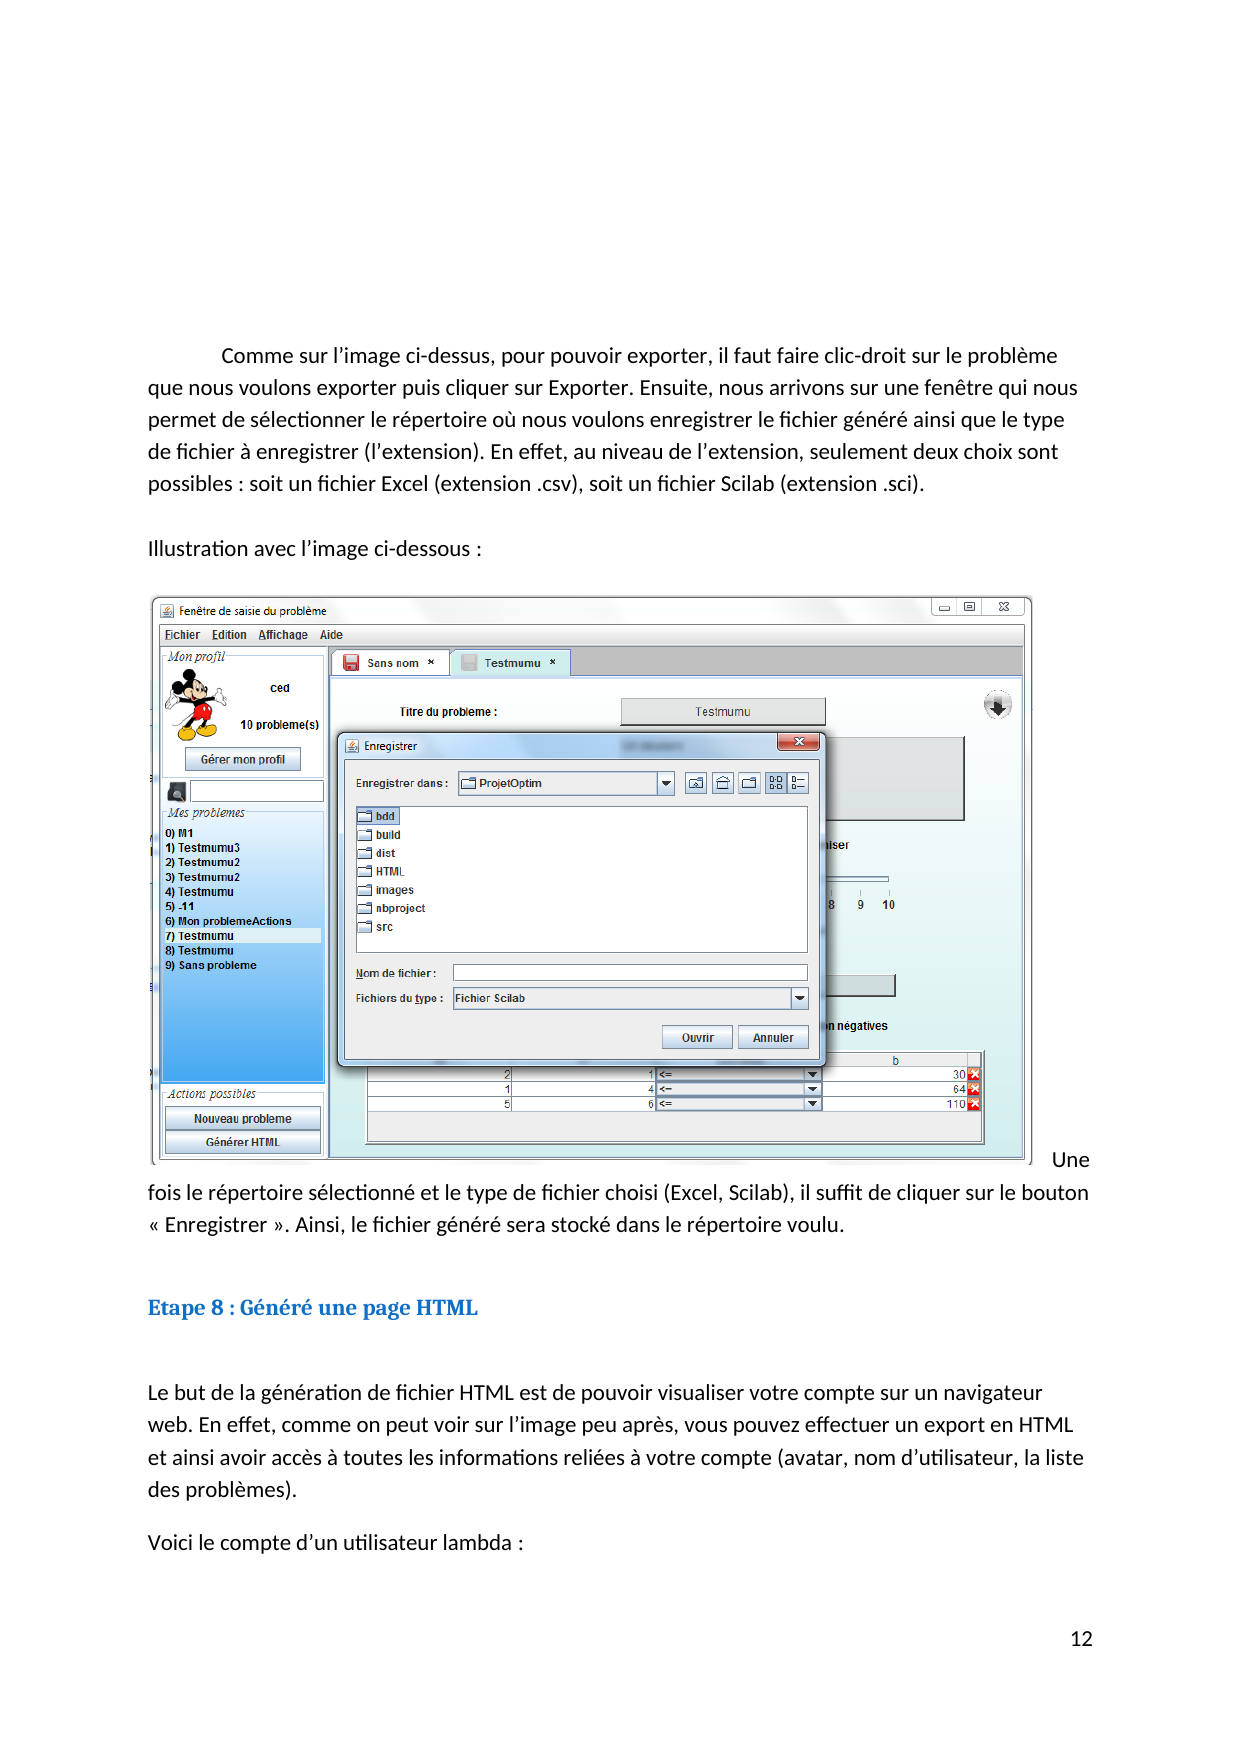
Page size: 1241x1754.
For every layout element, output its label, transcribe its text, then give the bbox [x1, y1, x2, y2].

text Comme sur l’image ci-dessus, pour pouvoir exporter, il faut faire clic-droit sur le problème que nous voulons exporter puis cliquer sur Exporter. Ensuite, nous arrivons sur une fenêtre qui nous permet de sélectionner le répertoire où nous voulons enregistrer le fichier généré ainsi que le type de fichier à enregistrer (l’extension). En effet, au niveau de l’extension, seulement deux choix sont possibles : soit un fichier Excel (extension .csv), soit un fichier Scilab (extension .sci). [148, 341, 1093, 497]
text Illustration avec l’image ci-dessous : [148, 534, 1093, 562]
text Voici le compte d’un utilisateur lambda : [148, 1528, 1093, 1556]
subtitle Etape 8 : Généré une page HTML [148, 1295, 1093, 1321]
text Une fois le répertoire sélectionné et le type de fichier choisi (Excel, Scilab), il suffit de cliquer sur le bouton « Enregistrer ». Ainsi, le fichier généré sera stocké dans le répertoire voulu. [148, 1145, 1093, 1238]
text Le but de la génération de fichier HTML est de pouvoir visualiser votre compte sur un navigateur web. En effet, comme on peut voir sur l’image peu après, vous pouvez effectuer un export en HTML et ainsi avoir accès à toutes les informations reliées à votre compte (avatar, nom d’utilisateur, la liste des problèmes). [148, 1378, 1093, 1503]
picture [150, 595, 1033, 1164]
